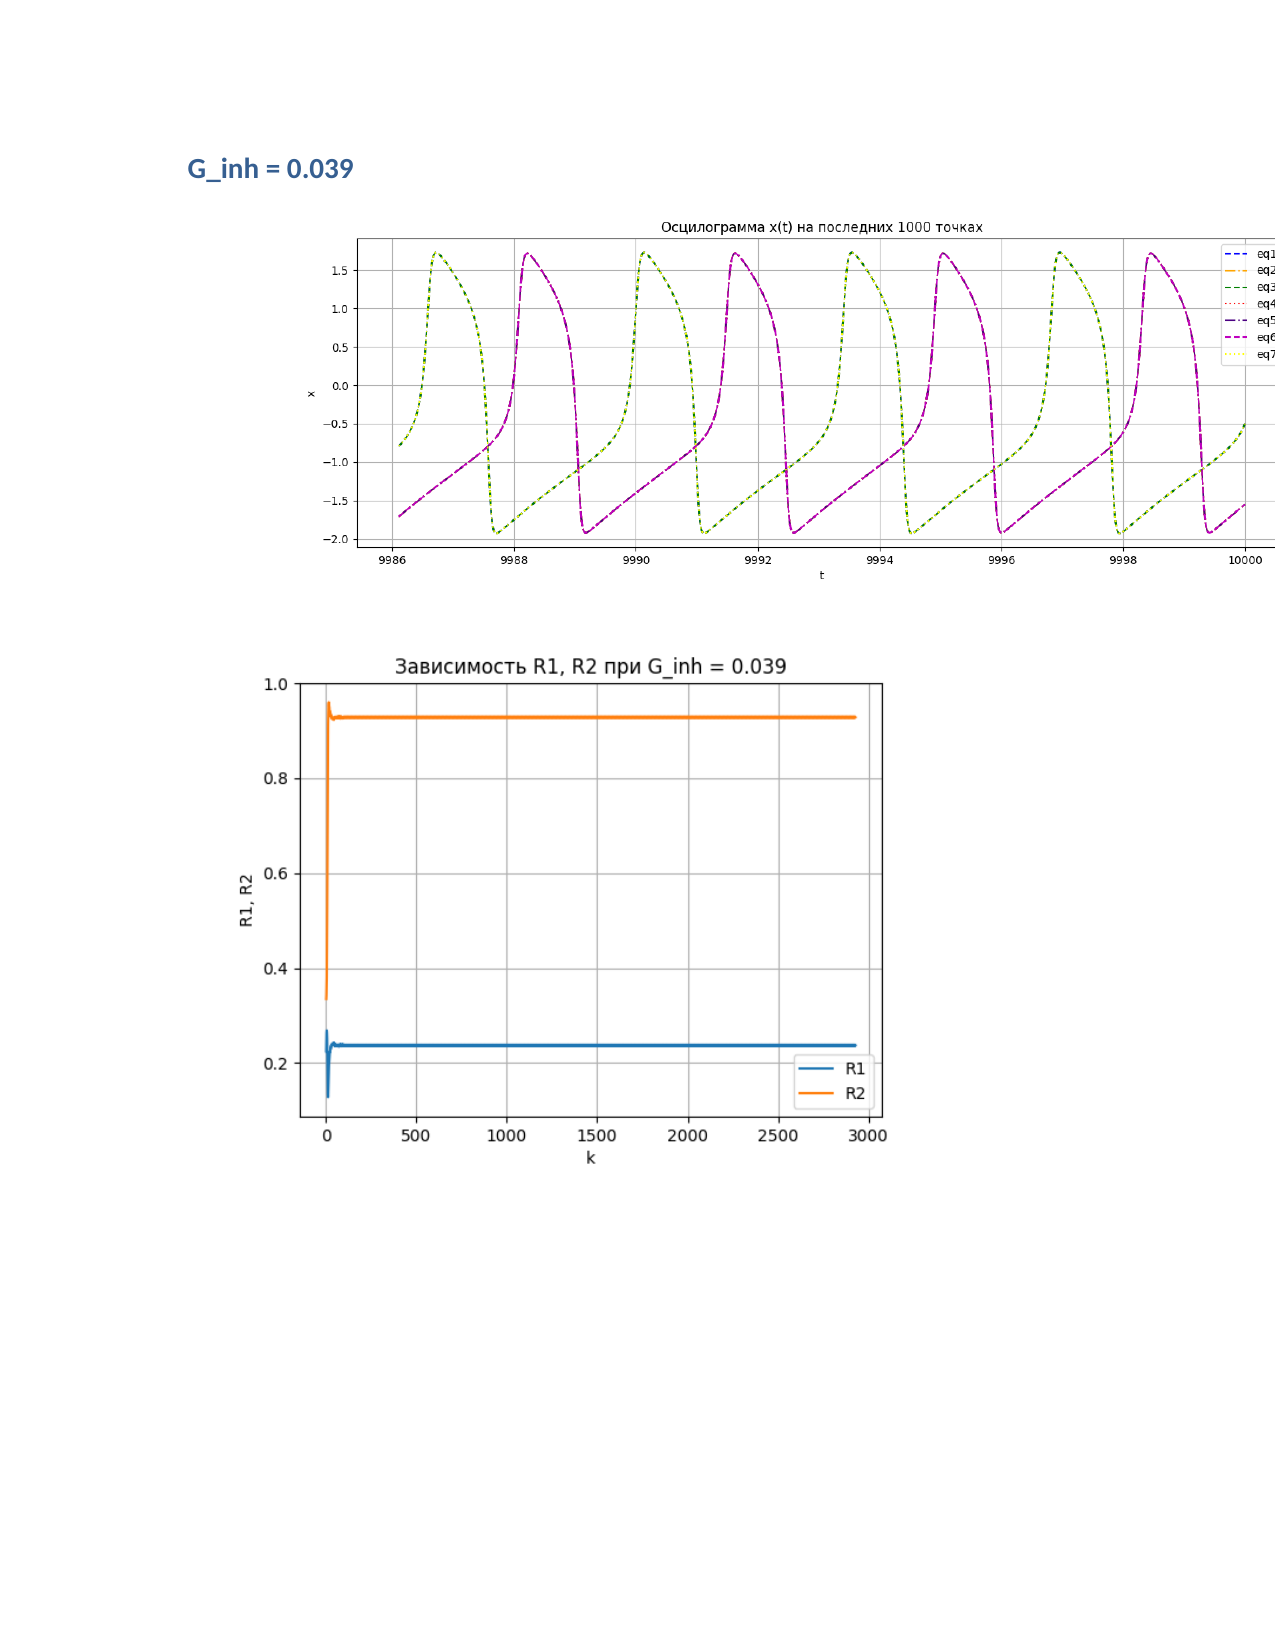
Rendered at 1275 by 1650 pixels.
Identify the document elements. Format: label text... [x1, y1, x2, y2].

subtitle G_inh = 0.039 [187, 150, 1087, 186]
picture [206, 191, 1275, 591]
picture [206, 615, 957, 1179]
